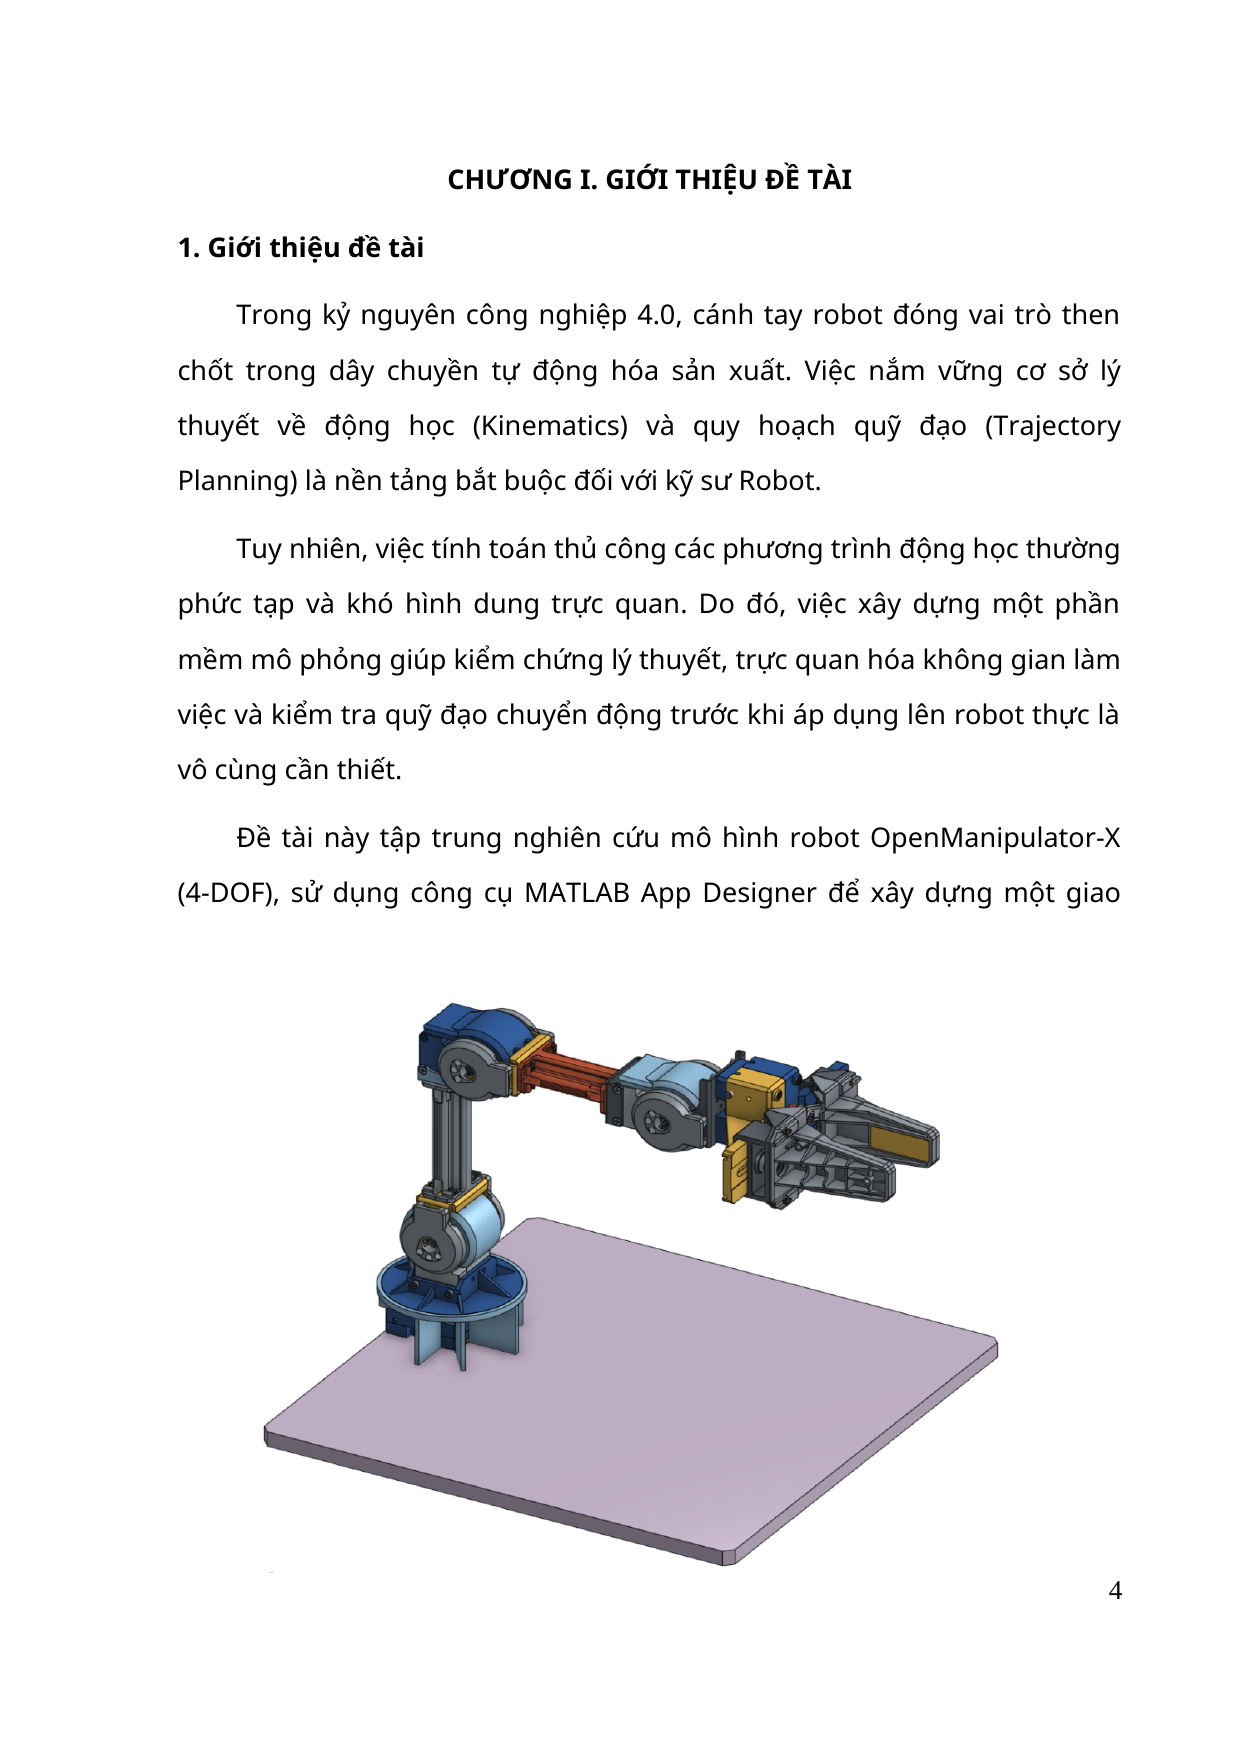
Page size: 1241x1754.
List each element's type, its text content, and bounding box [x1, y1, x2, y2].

subtitle 1. Giới thiệu đề tài [177, 228, 1122, 265]
picture [242, 991, 1019, 1573]
text Đề tài này tập trung nghiên cứu mô hình robot OpenManipulator-X (4-DOF), sử dụng công cụ MATLAB App Designer để xây dựng một giao diện điều khiển toàn diện, tích hợp tính toán động học và quy hoạch quỹ đạo thời gian thực. [177, 819, 1122, 911]
text Trong kỷ nguyên công nghiệp 4.0, cánh tay robot đóng vai trò then chốt trong dây chuyền tự động hóa sản xuất. Việc nắm vững cơ sở lý thuyết về động học (Kinematics) và quy hoạch quỹ đạo (Trajectory Planning) là nền tảng bắt buộc đối với kỹ sư Robot. [177, 296, 1122, 499]
subtitle CHƯƠNG I. GIỚI THIỆU ĐỀ TÀI [177, 160, 1122, 197]
text Tuy nhiên, việc tính toán thủ công các phương trình động học thường phức tạp và khó hình dung trực quan. Do đó, việc xây dựng một phần mềm mô phỏng giúp kiểm chứng lý thuyết, trực quan hóa không gian làm việc và kiểm tra quỹ đạo chuyển động trước khi áp dụng lên robot thực là vô cùng cần thiết. [177, 529, 1122, 788]
